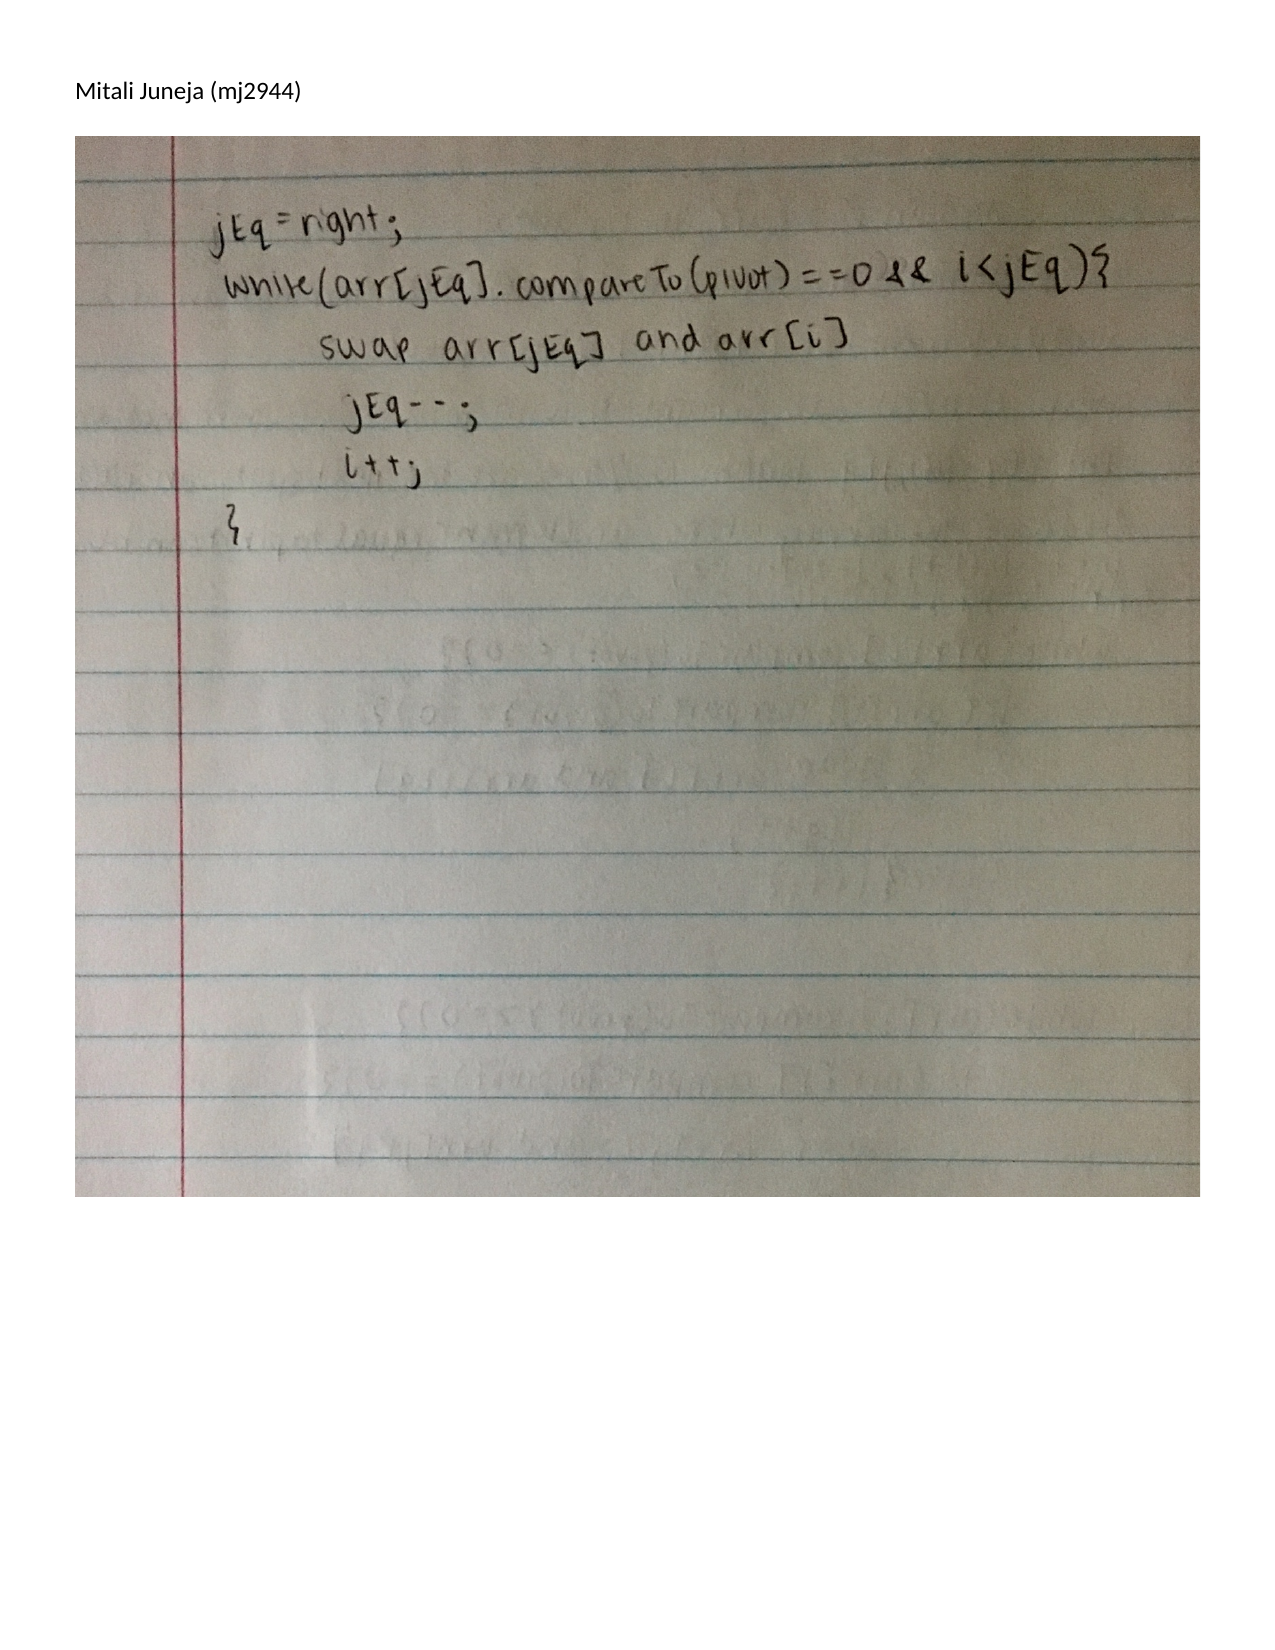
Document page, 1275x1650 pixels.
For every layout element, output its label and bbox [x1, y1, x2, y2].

picture [75, 136, 1200, 1197]
